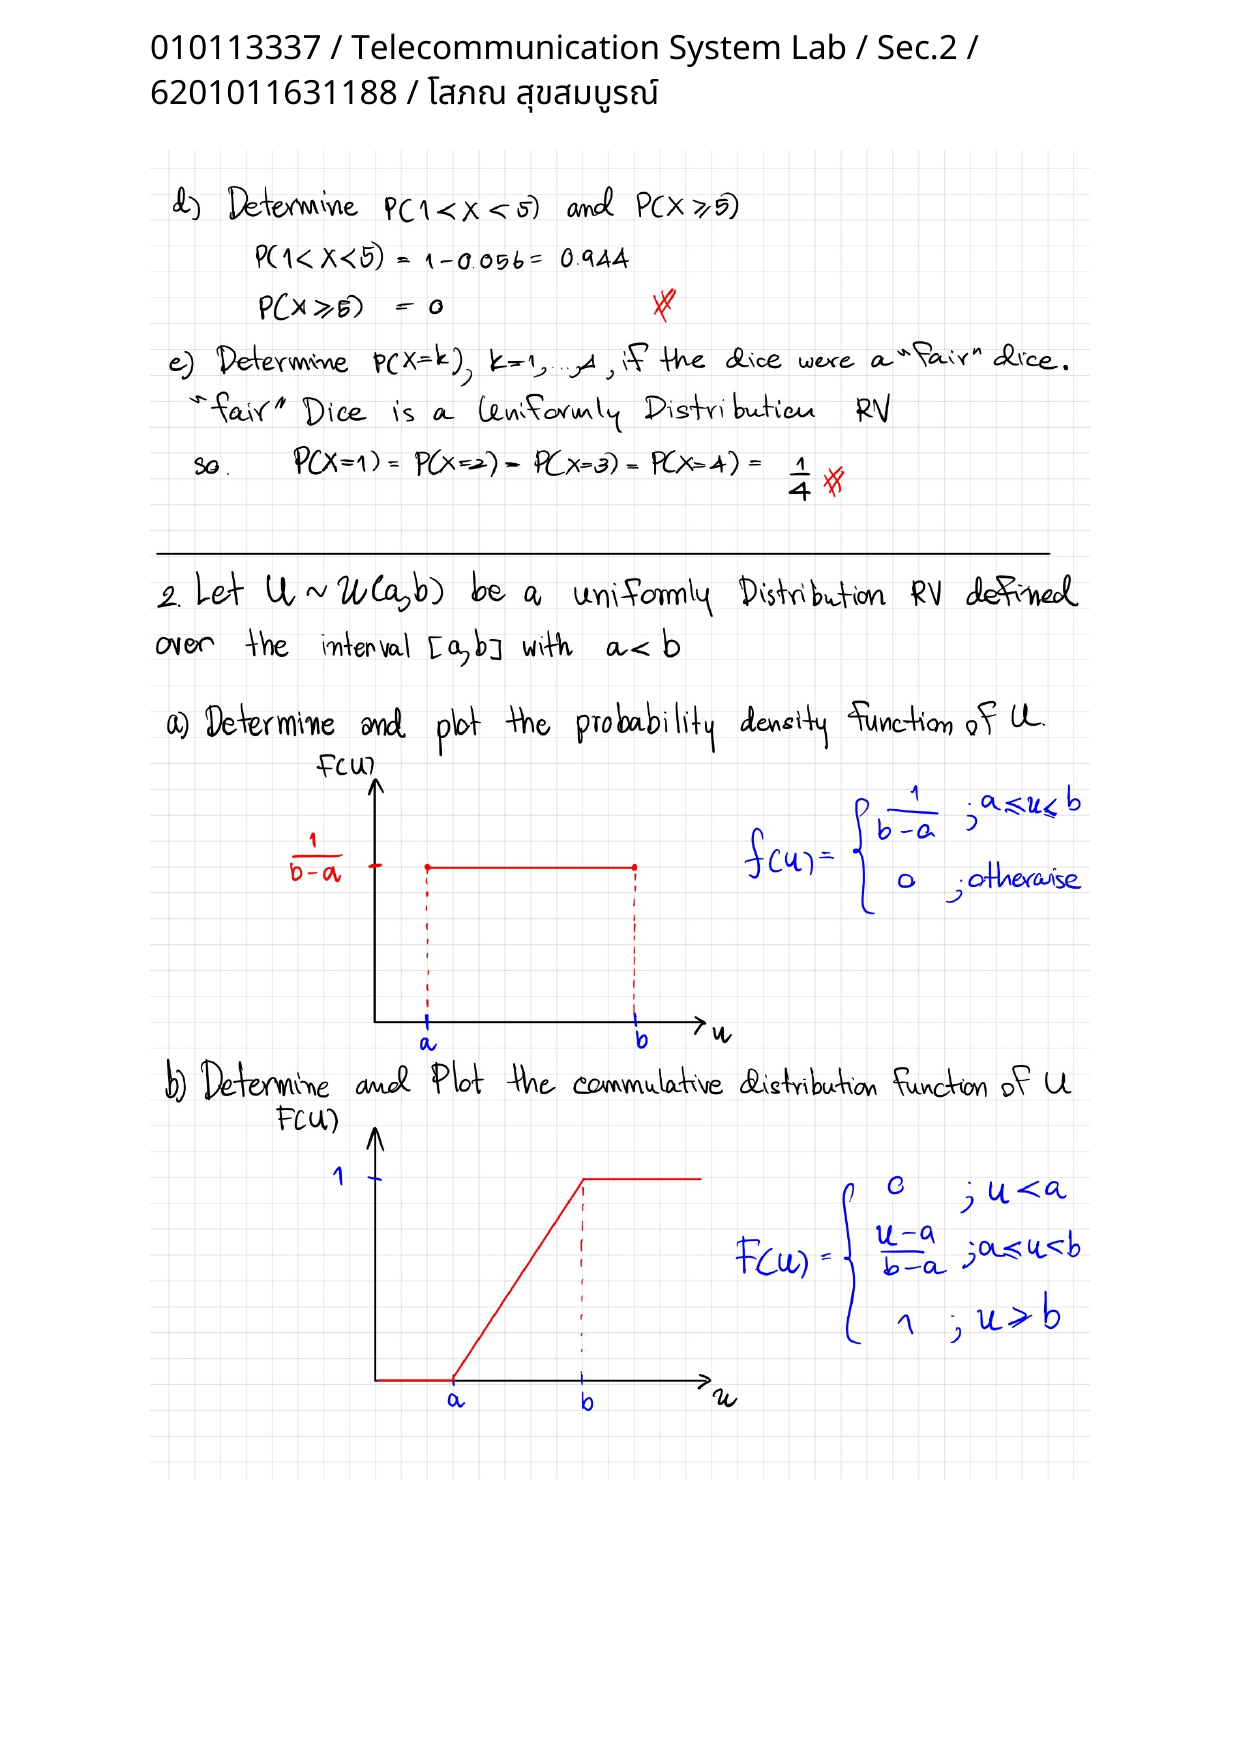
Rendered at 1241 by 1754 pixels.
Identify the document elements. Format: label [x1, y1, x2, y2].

picture [150, 150, 1091, 1480]
